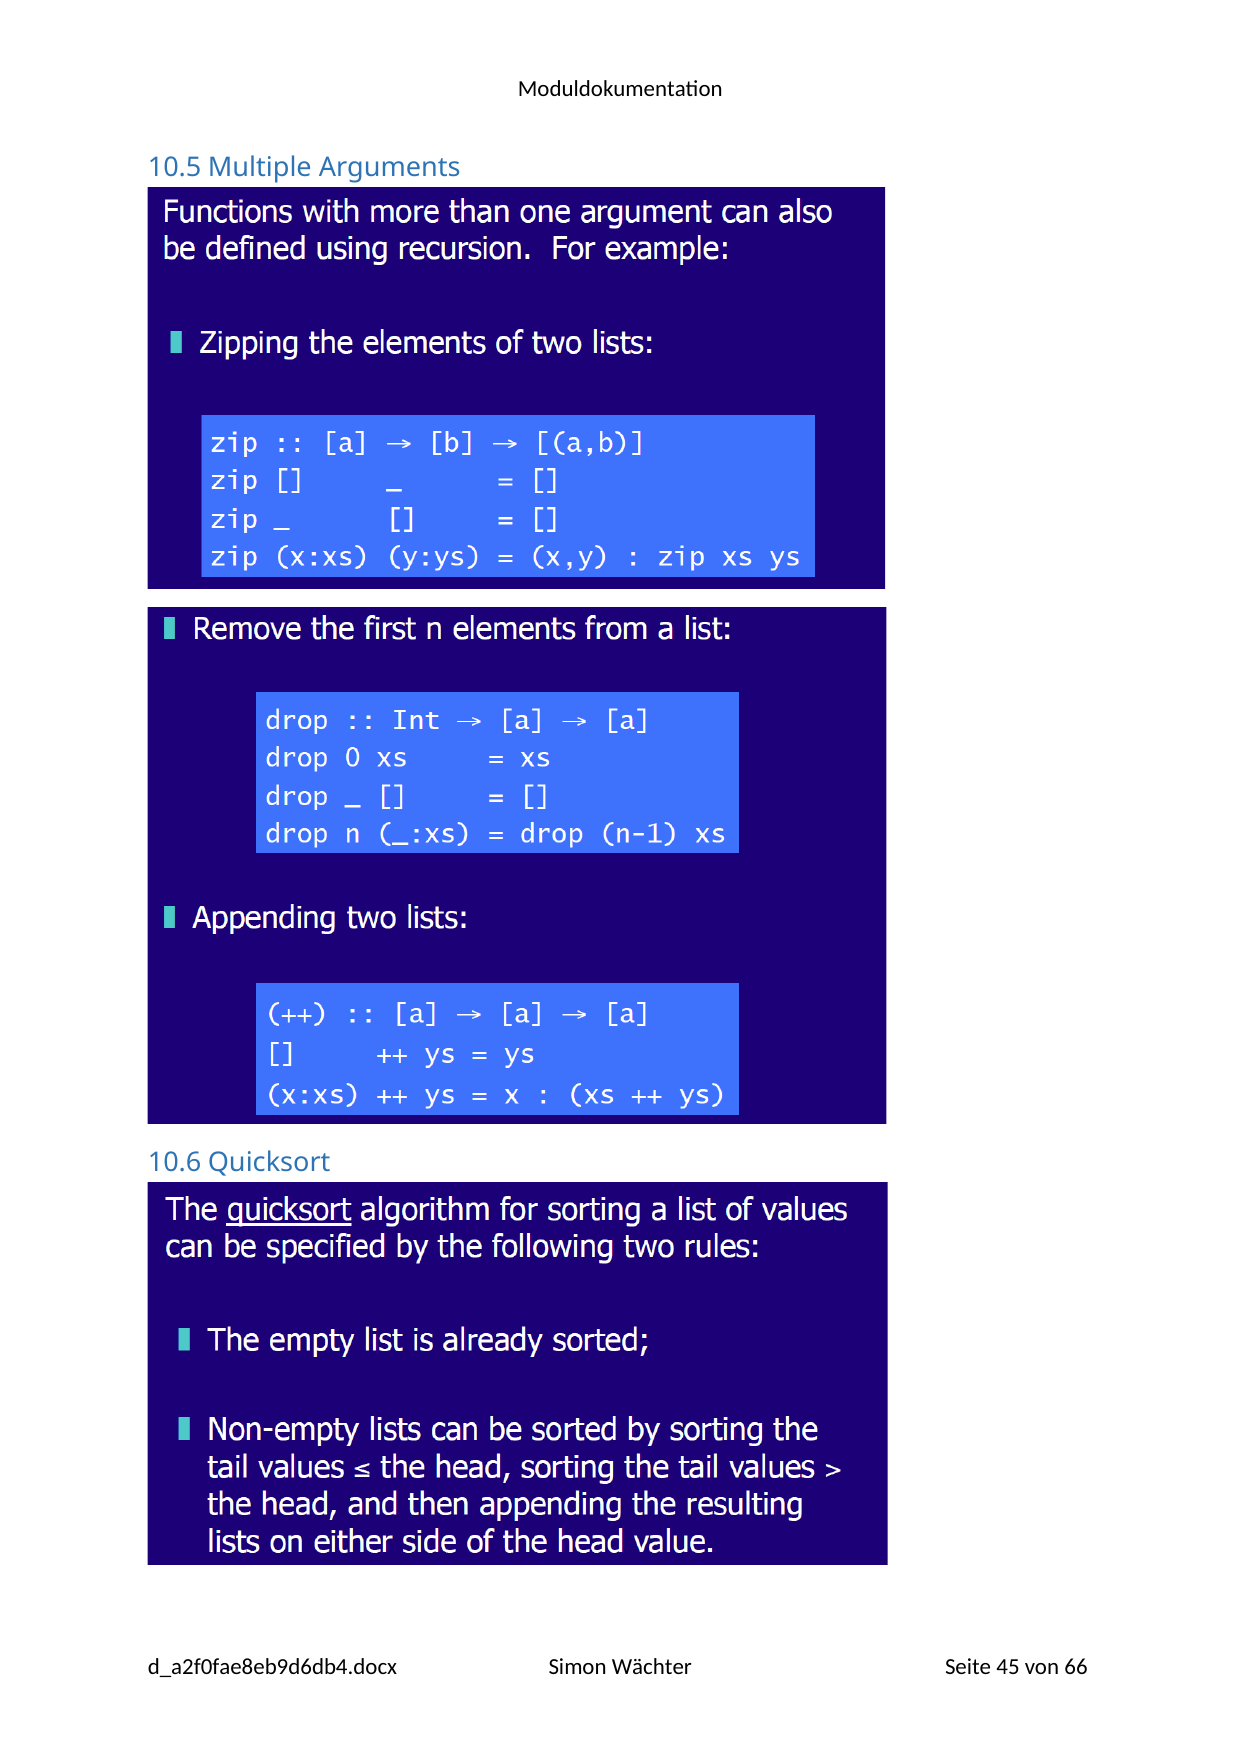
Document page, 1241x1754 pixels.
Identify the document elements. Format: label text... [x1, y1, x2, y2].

picture [147, 187, 885, 589]
subtitle Quicksort [148, 1142, 1093, 1179]
picture [147, 607, 887, 1124]
subtitle Multiple Arguments [148, 148, 1093, 184]
picture [147, 1182, 888, 1565]
